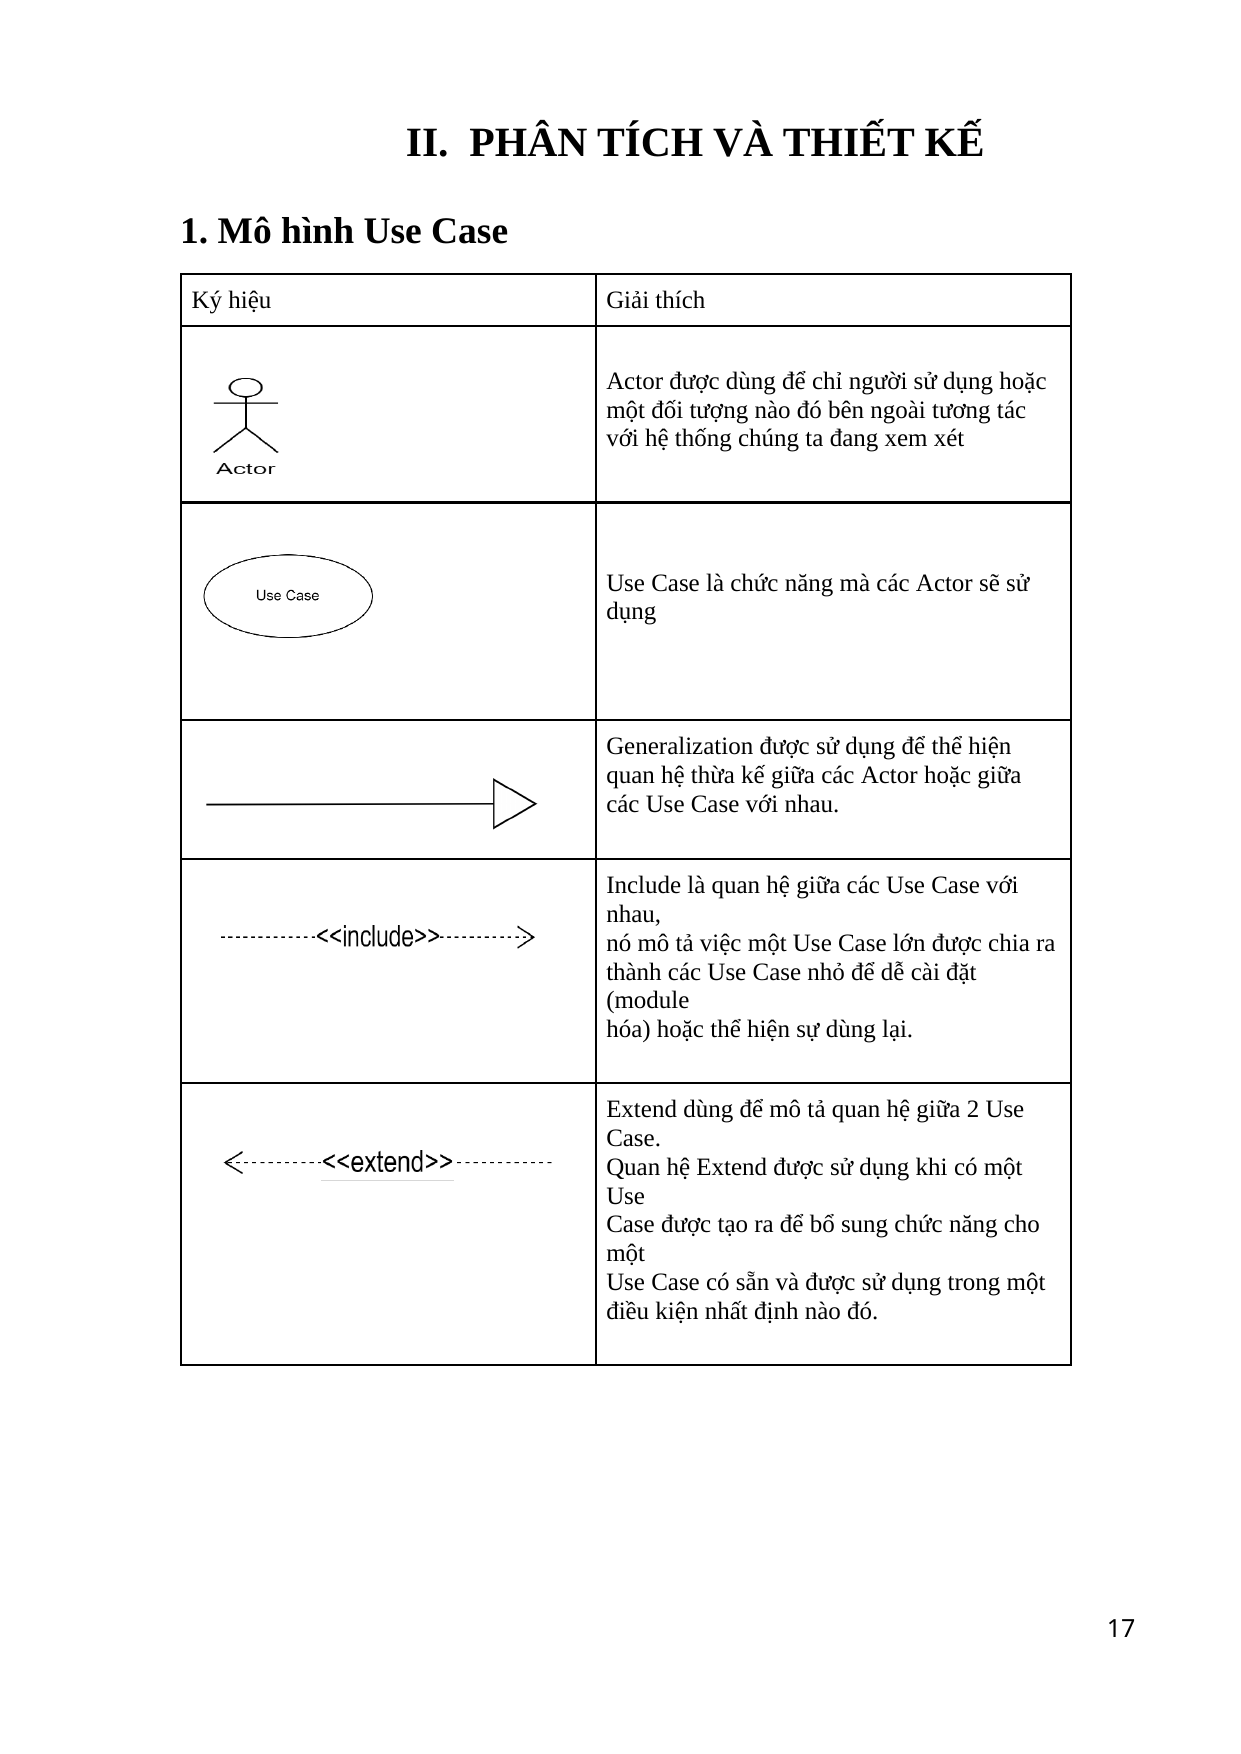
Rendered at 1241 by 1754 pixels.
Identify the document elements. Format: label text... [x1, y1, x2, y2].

subtitle 1. Mô hình Use Case [180, 208, 1135, 252]
table_header Giải thích [597, 275, 1070, 325]
subtitle II. PHÂN TÍCH VÀ THIẾT KẾ [180, 117, 1135, 165]
table_cell Generalization được sử dụng để thể hiện quan hệ thừa kế giữa các Actor hoặc giữa các Use Case với nhau. [597, 721, 1070, 858]
picture [191, 542, 386, 651]
picture [191, 760, 552, 848]
table_header Ký hiệu [182, 275, 595, 325]
table_cell [182, 1084, 595, 1364]
table_cell Extend dùng để mô tả quan hệ giữa 2 Use Case. Quan hệ Extend được sử dụng khi có một Use Case được tạo ra để bổ sung chức năng cho một Use Case có sẵn và được sử dụng trong một điều kiện nhất định nào đó. [597, 1084, 1070, 1364]
table_cell [182, 721, 595, 858]
table_cell Include là quan hệ giữa các Use Case với nhau, nó mô tả việc một Use Case lớn được chia ra thành các Use Case nhỏ để dễ cài đặt (module hóa) hoặc thể hiện sự dùng lại. [597, 860, 1070, 1082]
picture [191, 1123, 586, 1205]
table_cell Use Case là chức năng mà các Actor sẽ sử dụng [597, 504, 1070, 719]
table_cell [182, 504, 595, 719]
table_cell Actor được dùng để chỉ người sử dụng hoặc một đối tượng nào đó bên ngoài tương tác với hệ thống chúng ta đang xem xét [597, 327, 1070, 501]
table_cell [182, 860, 595, 1082]
picture [191, 366, 302, 491]
table_cell [182, 327, 595, 501]
picture [191, 899, 567, 979]
